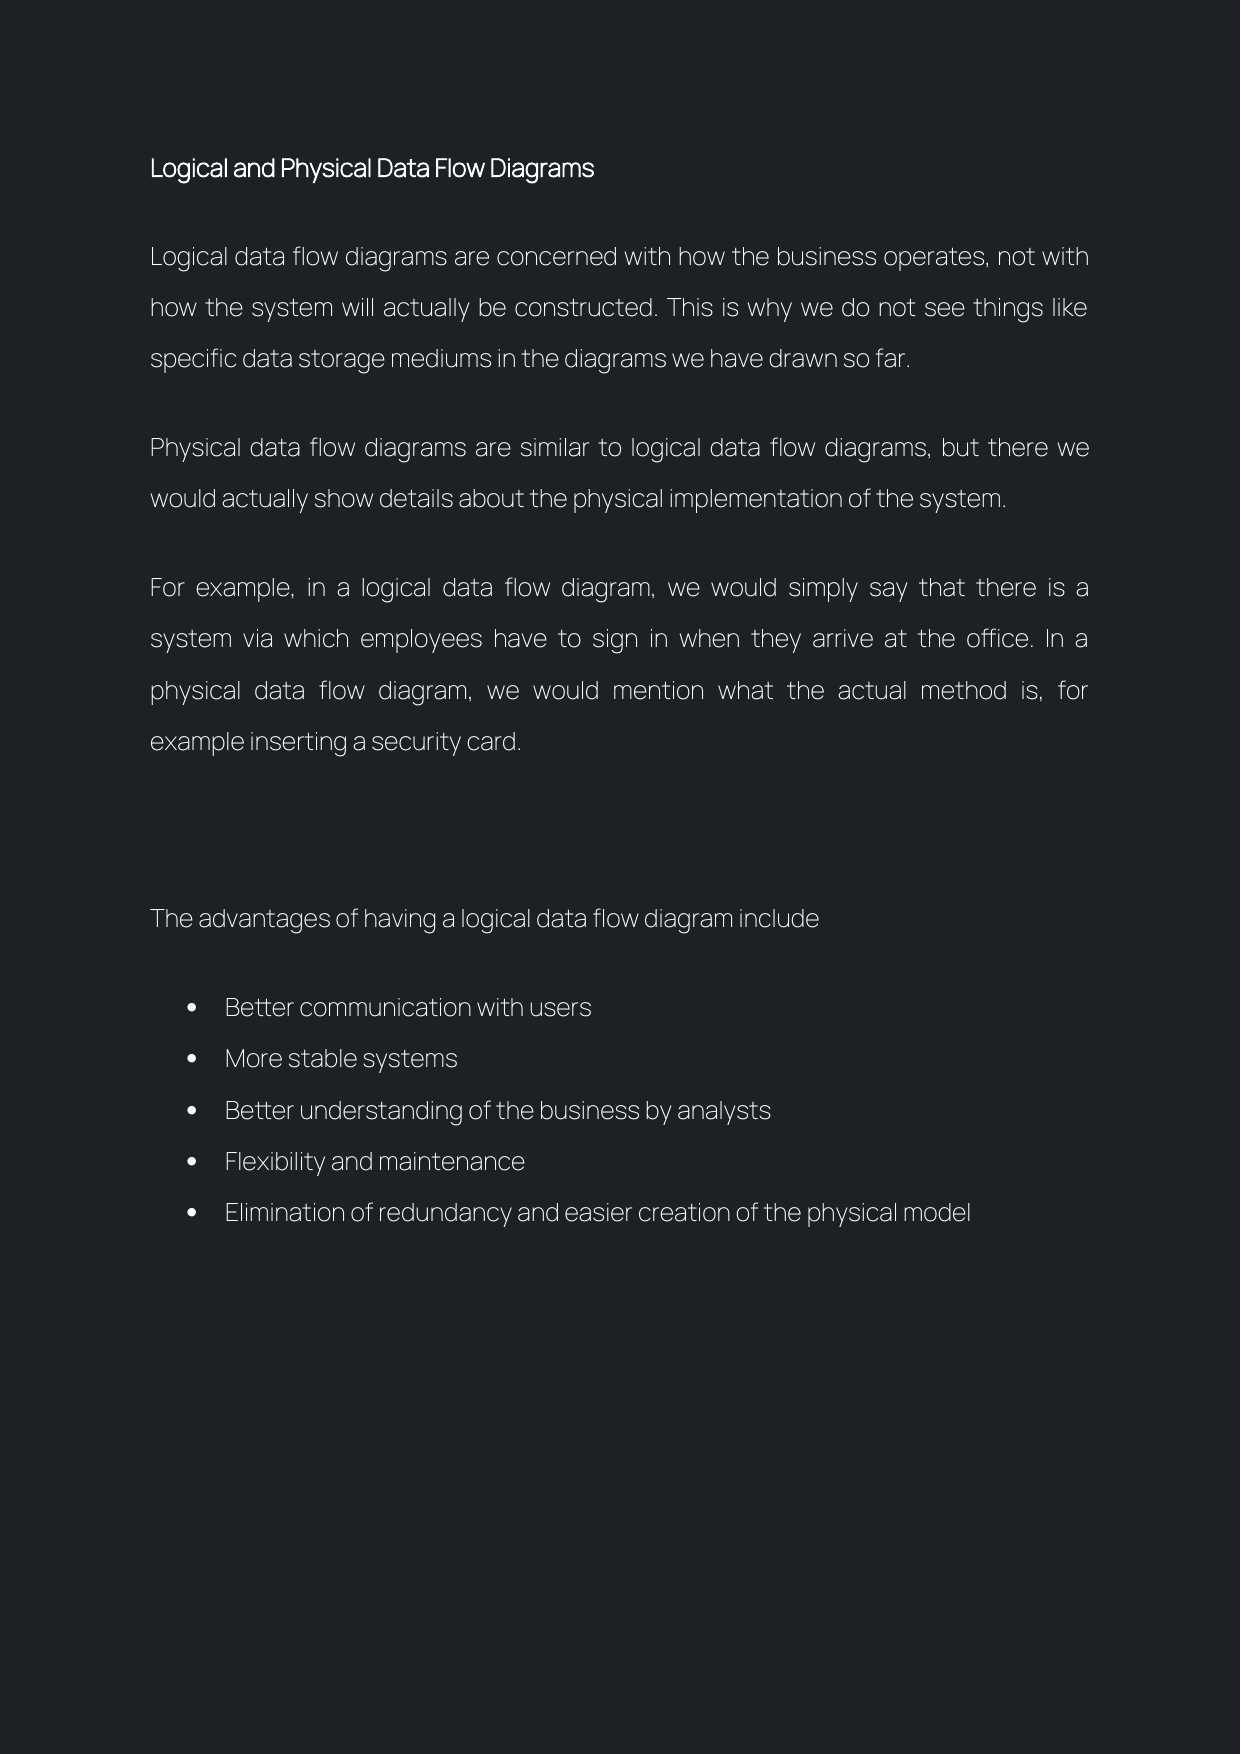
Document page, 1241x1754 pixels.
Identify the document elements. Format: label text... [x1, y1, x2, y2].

text Physical data flow diagrams are similar to logical data flow diagrams, but there we would actually show details about the physical implementation of the system. [150, 430, 1090, 515]
subtitle Logical and Physical Data Flow Diagrams [150, 150, 1090, 184]
text The advantages of having a logical data flow diagram include [150, 901, 1090, 935]
list Elimination of redundancy and easier creation of the physical model [187, 1195, 1090, 1229]
text Logical data flow diagrams are concerned with how the business operates, not with how the system will actually be constructed. This is why we do not see things like specific data storage mediums in the diagrams we have drawn so far. [150, 239, 1090, 375]
list Flexibility and maintenance [187, 1144, 1090, 1178]
list Better communication with users [187, 990, 1090, 1024]
text For example, in a logical data flow diagram, we would simply say that there is a system via which employees have to sign in when they arrive at the office. In a physical data flow diagram, we would mention what the actual method is, for example inserting a security card. [150, 570, 1090, 758]
list Better understanding of the business by analysts [187, 1092, 1090, 1127]
list More stable systems [187, 1041, 1090, 1075]
